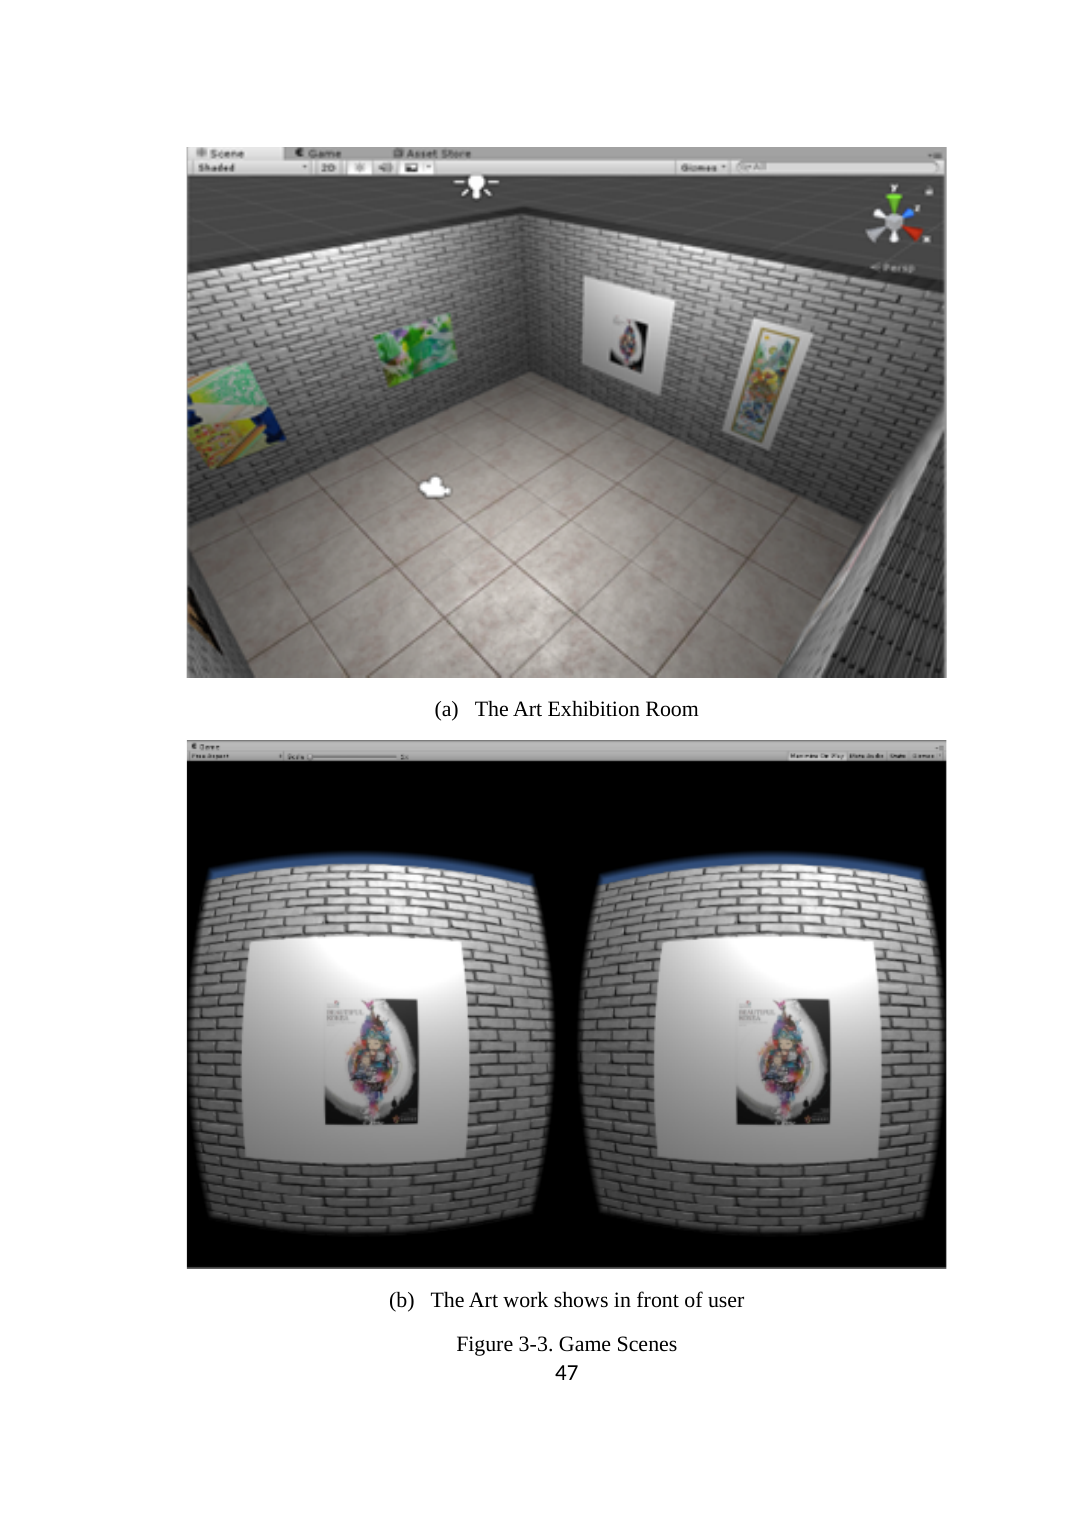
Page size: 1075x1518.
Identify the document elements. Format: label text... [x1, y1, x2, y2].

text (a) The Art Exhibition Room [177, 696, 956, 722]
picture [186, 147, 947, 678]
text (b) The Art work shows in front of user [177, 1287, 956, 1312]
picture [186, 740, 947, 1269]
